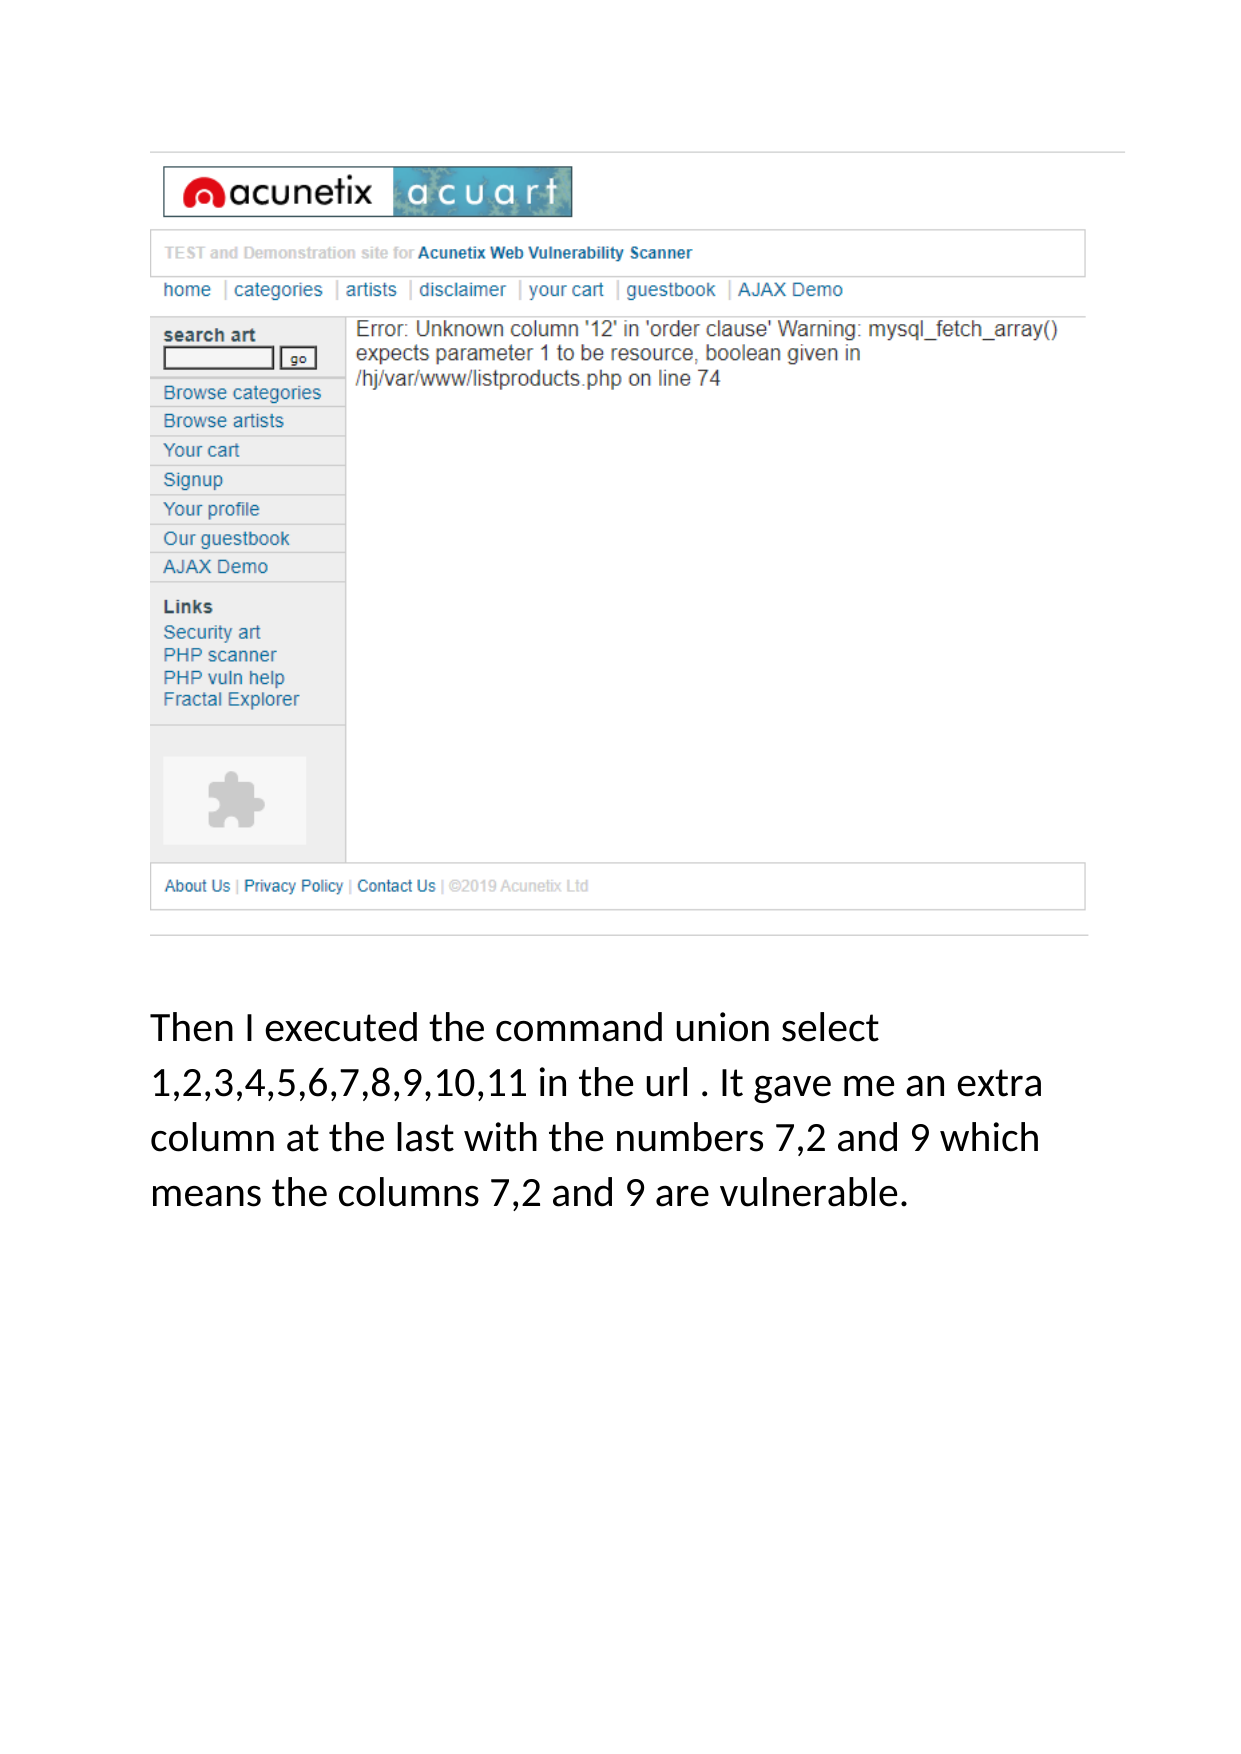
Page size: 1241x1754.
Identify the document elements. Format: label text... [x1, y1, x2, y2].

text Then I executed the command union select 1,2,3,4,5,6,7,8,9,10,11 in the url . It gave me an extra column at the last with the numbers 7,2 and 9 which means the columns 7,2 and 9 are vulnerable. [150, 1001, 1090, 1217]
picture [150, 150, 1125, 936]
